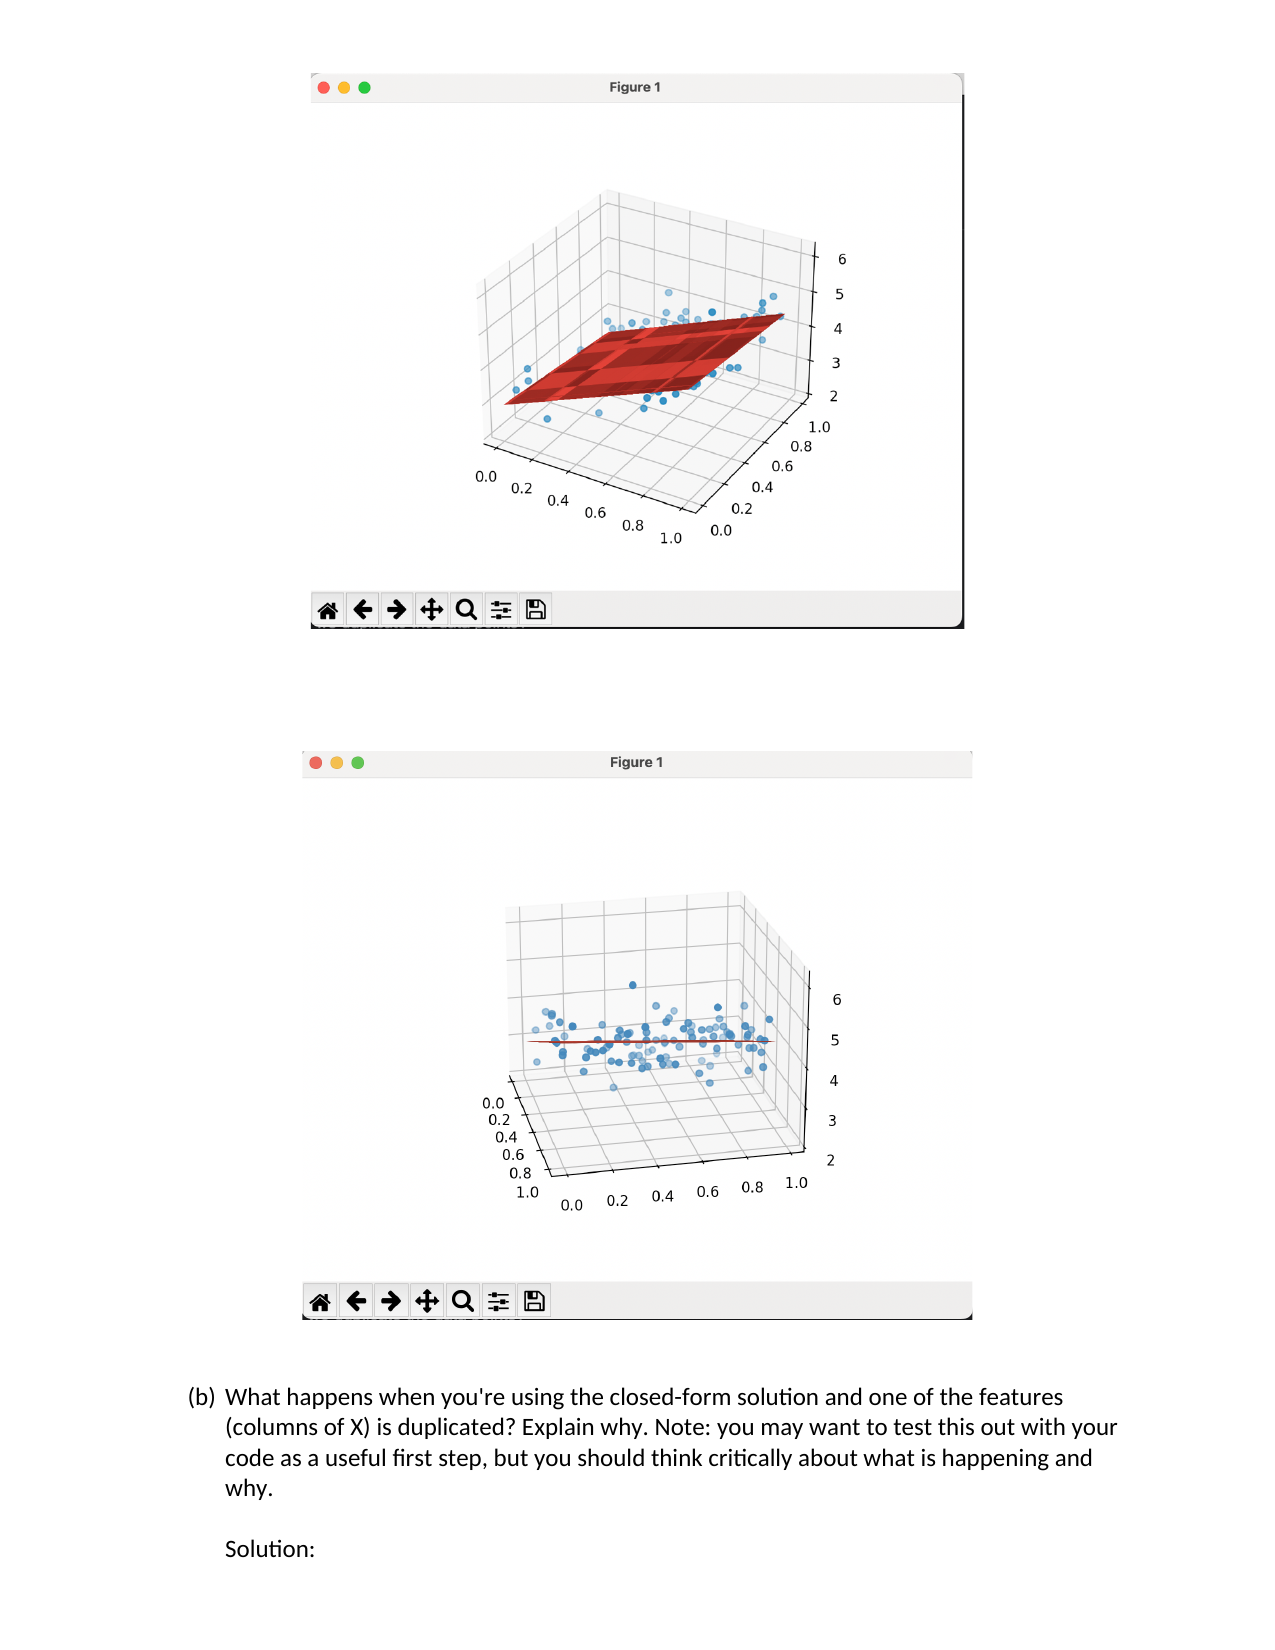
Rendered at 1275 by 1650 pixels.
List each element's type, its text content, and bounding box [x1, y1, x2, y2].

text Solution: [225, 1533, 1125, 1564]
picture [302, 751, 973, 1320]
list What happens when you're using the closed-form solution and one of the features (columns of X) is duplicated? Explain why. Note: you may want to test this out with your code as a useful first step, but you should think critically about what is happening and why. [187, 1381, 1125, 1503]
picture [310, 73, 965, 629]
